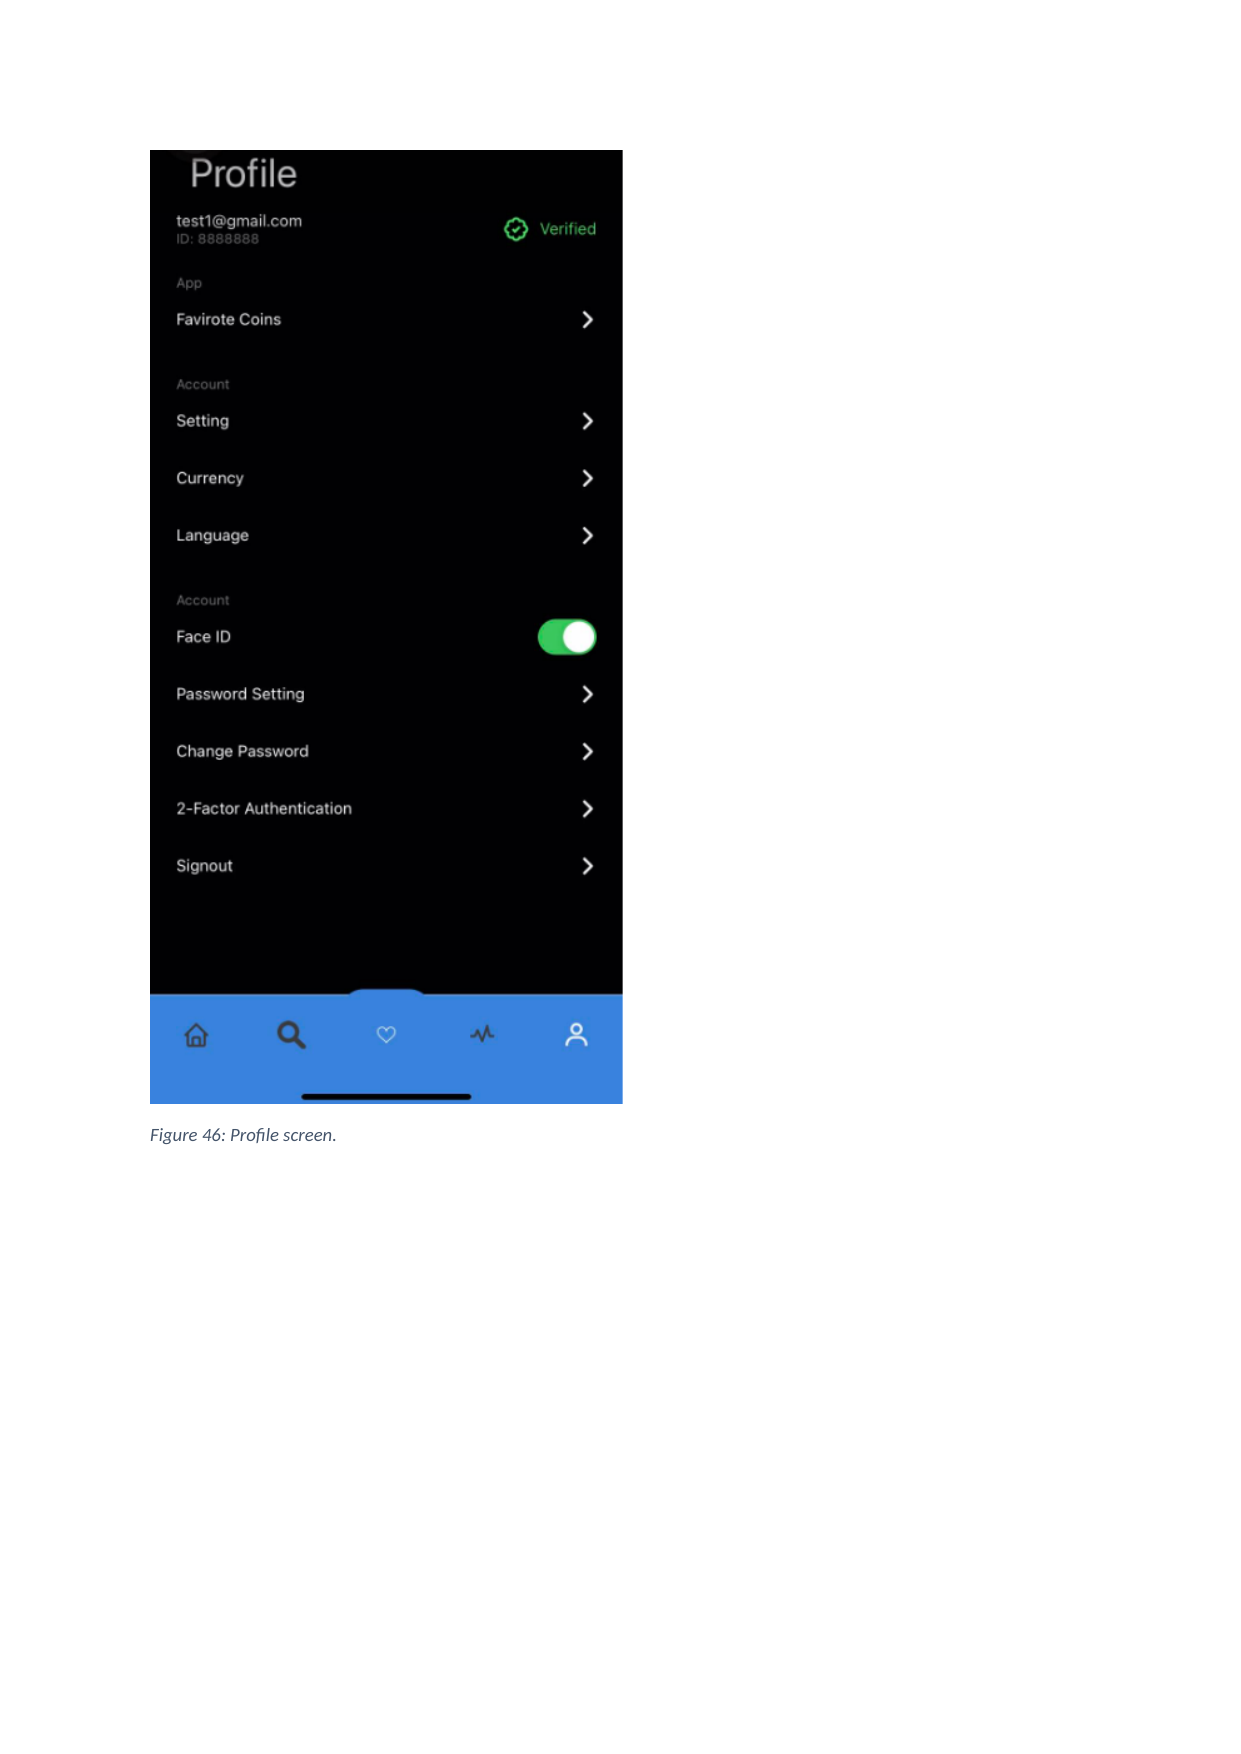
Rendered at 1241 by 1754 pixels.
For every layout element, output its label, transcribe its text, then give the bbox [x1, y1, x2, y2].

picture [150, 150, 623, 1104]
text Figure 46: Profile screen. [150, 1123, 1090, 1146]
